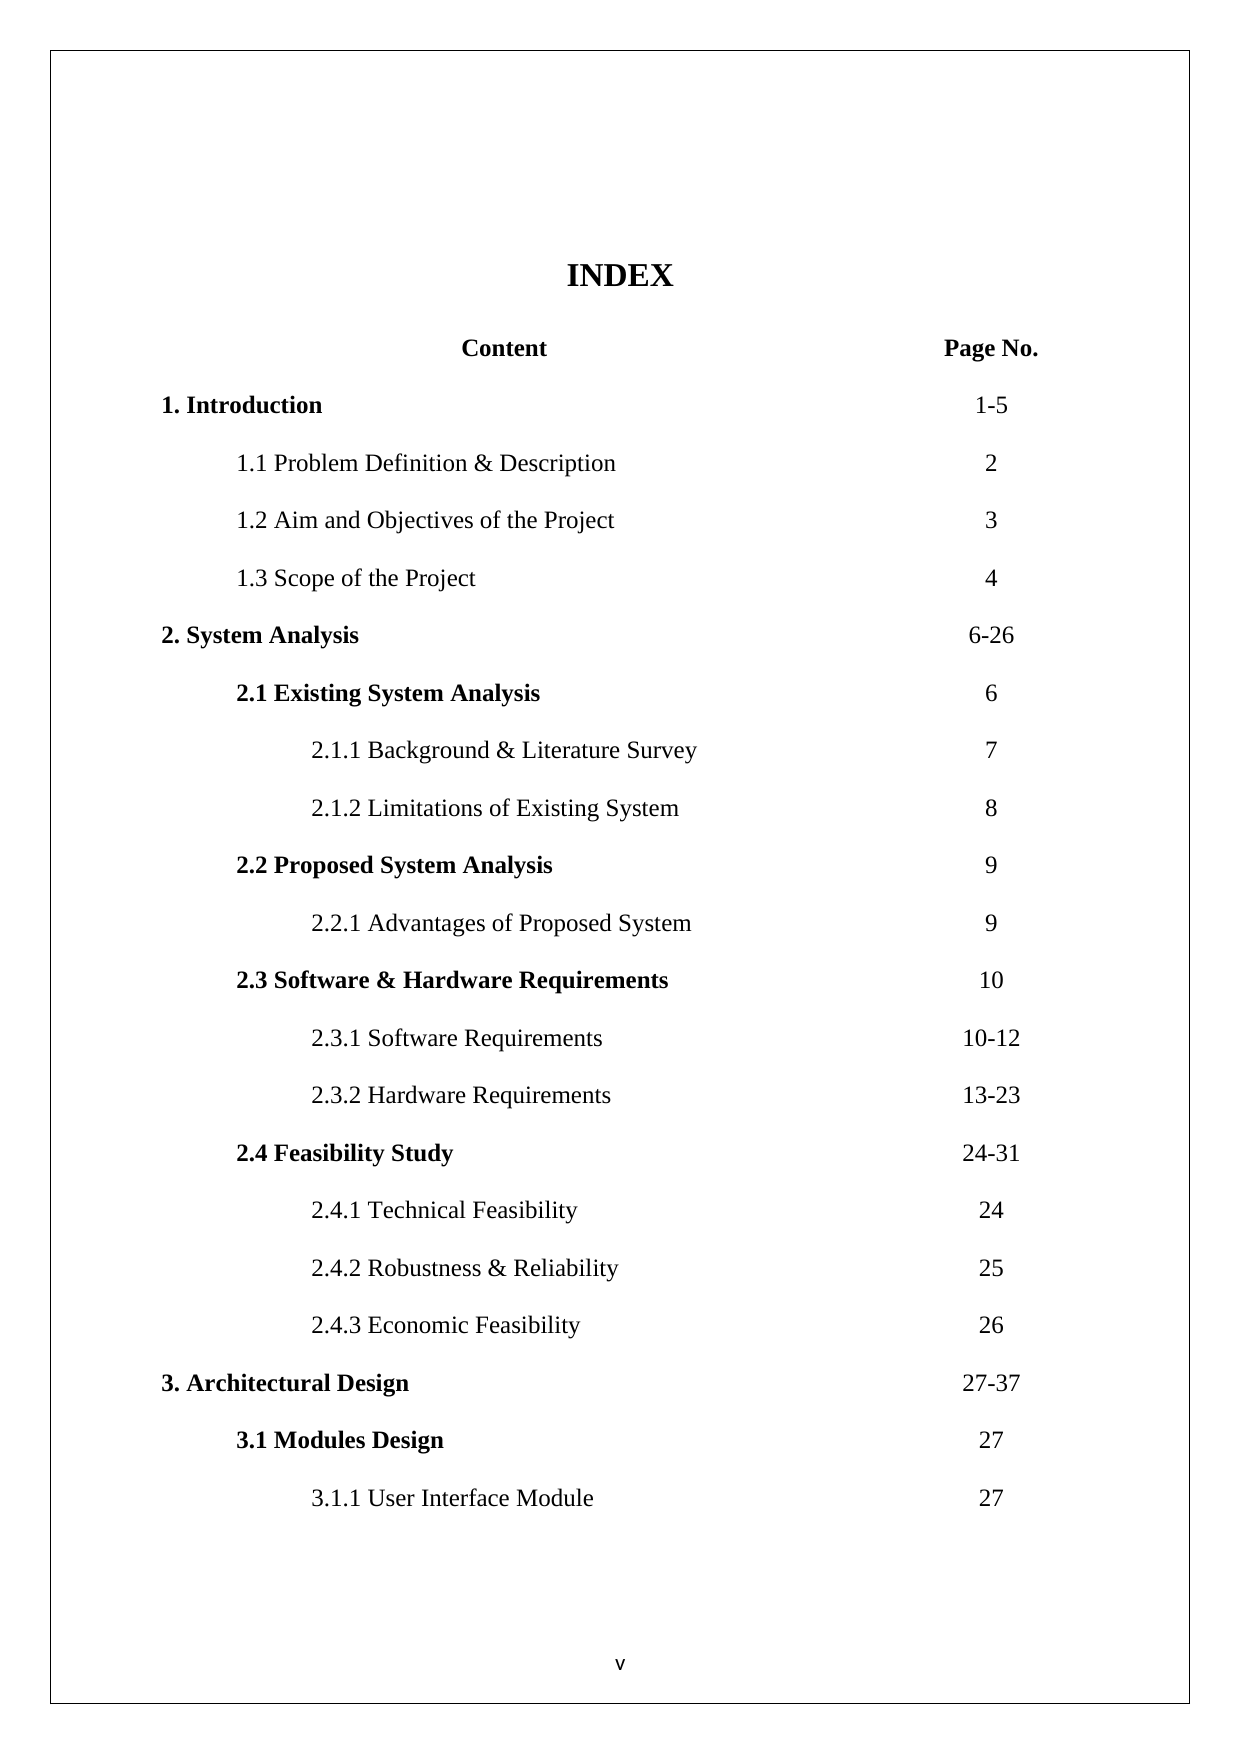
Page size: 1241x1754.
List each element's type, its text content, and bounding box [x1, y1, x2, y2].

table_cell 2.1.1 Background & Literature Survey [150, 732, 858, 790]
table_cell 7 [858, 732, 1124, 790]
table_cell 2.2.1 Advantages of Proposed System [150, 905, 858, 962]
table_cell 2. System Analysis [150, 617, 858, 675]
table_cell 27-37 [858, 1365, 1124, 1422]
table_cell 25 [858, 1250, 1124, 1307]
table_cell 3. Architectural Design [150, 1365, 858, 1422]
table_cell 6-26 [858, 617, 1124, 675]
table_cell 2.4.1 Technical Feasibility [150, 1192, 858, 1250]
table_cell 10 [858, 962, 1124, 1020]
table_cell 13-23 [858, 1077, 1124, 1135]
table_cell 2.3 Software & Hardware Requirements [150, 962, 858, 1020]
table_cell 2.4 Feasibility Study [150, 1135, 858, 1192]
table_cell 4 [858, 560, 1124, 617]
table_cell 2.3.2 Hardware Requirements [150, 1077, 858, 1135]
table_cell 2.4.2 Robustness & Reliability [150, 1250, 858, 1307]
table_cell 10-12 [858, 1020, 1124, 1077]
table_cell 9 [858, 905, 1124, 962]
text INDEX [150, 256, 1090, 294]
table_cell 3.1.1 User Interface Module [150, 1480, 858, 1594]
table_cell 24-31 [858, 1135, 1124, 1192]
table_cell 27 [858, 1480, 1124, 1594]
table_cell 1. Introduction [150, 387, 858, 445]
table_cell 3 [858, 502, 1124, 560]
table_cell 24 [858, 1192, 1124, 1250]
table_cell 9 [858, 847, 1124, 905]
table_cell 1.1 Problem Definition & Description [150, 445, 858, 502]
table_header Content [150, 330, 858, 387]
table_cell 1.2 Aim and Objectives of the Project [150, 502, 858, 560]
table_cell 3.1 Modules Design [150, 1422, 858, 1480]
table_cell 2 [858, 445, 1124, 502]
table_cell 1-5 [858, 387, 1124, 445]
table_cell 2.1 Existing System Analysis [150, 675, 858, 732]
table_cell 2.2 Proposed System Analysis [150, 847, 858, 905]
table_cell 26 [858, 1307, 1124, 1365]
table_cell 2.4.3 Economic Feasibility [150, 1307, 858, 1365]
table_cell 2.3.1 Software Requirements [150, 1020, 858, 1077]
table_cell 1.3 Scope of the Project [150, 560, 858, 617]
table_cell 8 [858, 790, 1124, 847]
table_header Page No. [858, 330, 1124, 387]
table_cell 2.1.2 Limitations of Existing System [150, 790, 858, 847]
table_cell 6 [858, 675, 1124, 732]
table_cell 27 [858, 1422, 1124, 1480]
